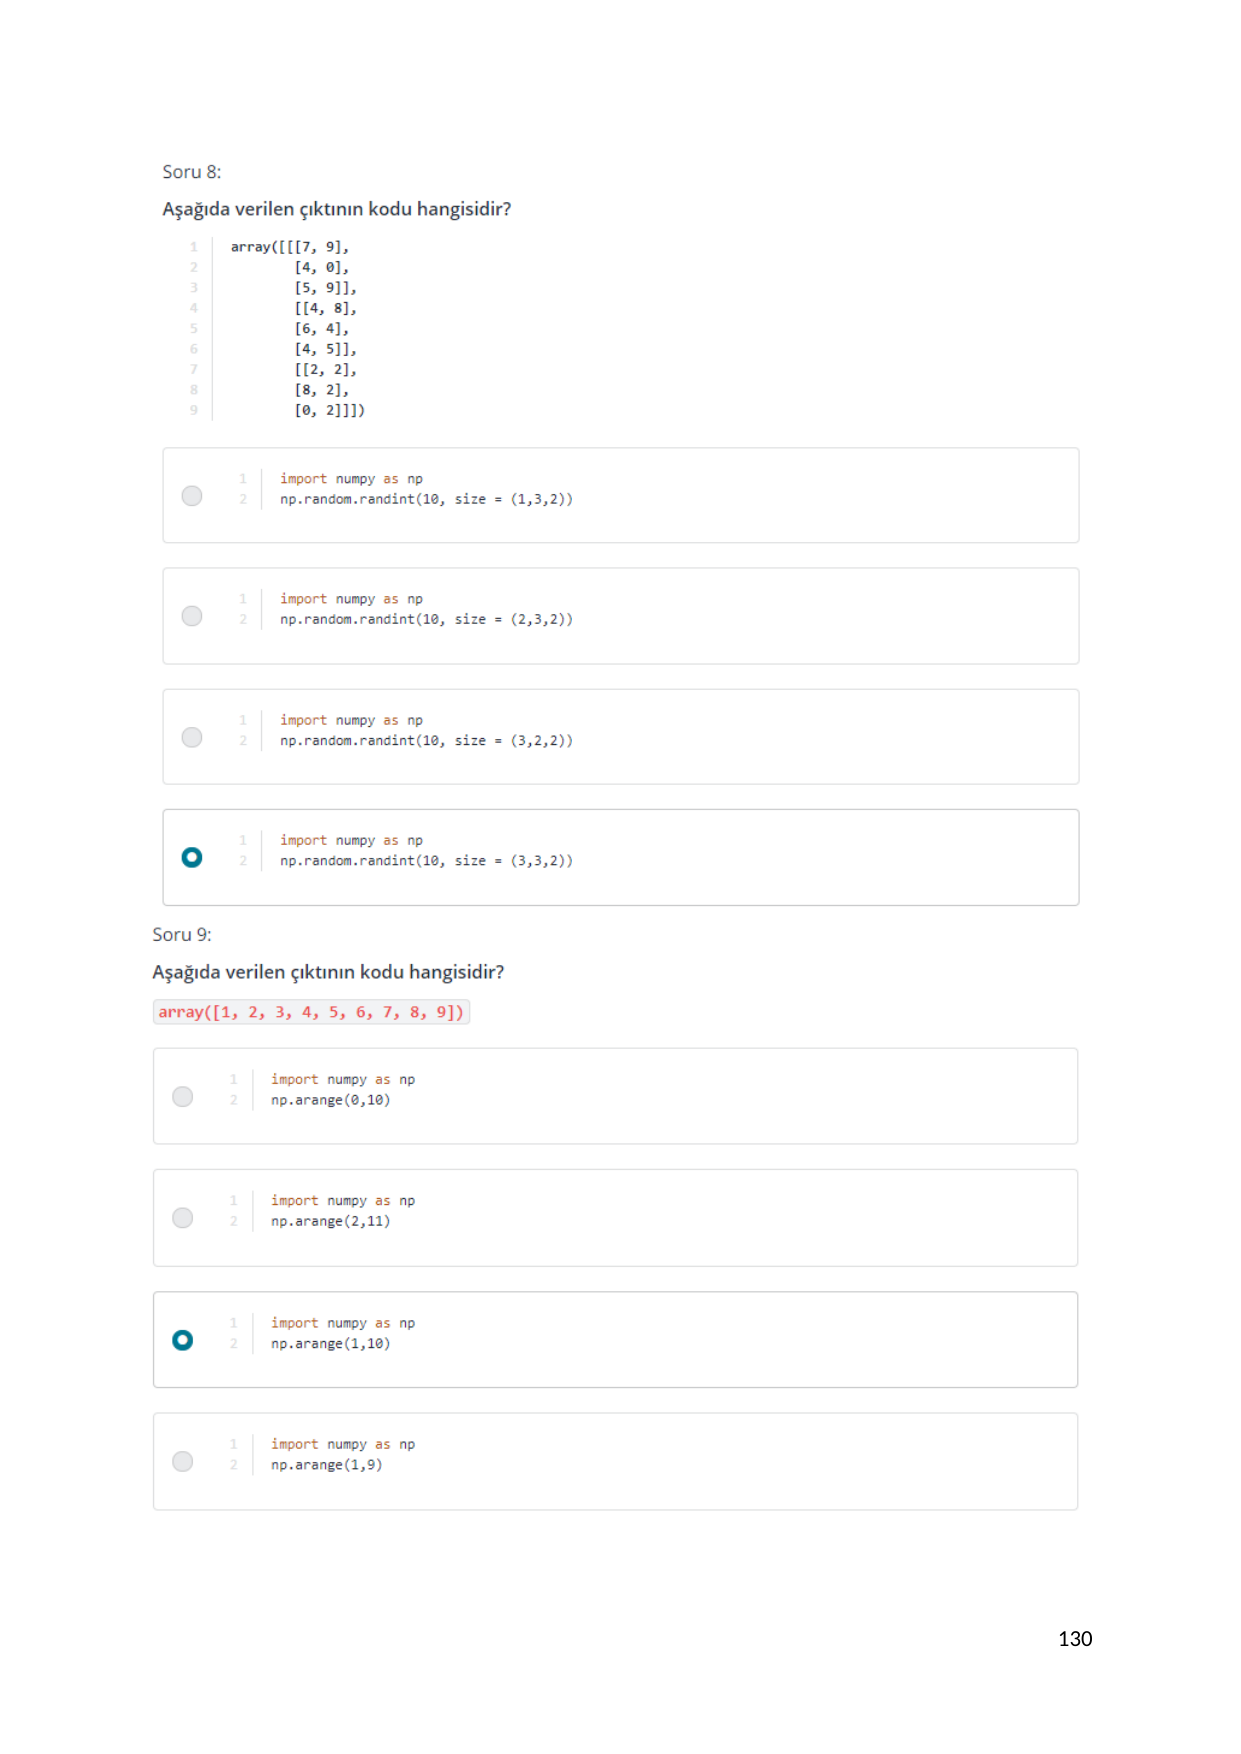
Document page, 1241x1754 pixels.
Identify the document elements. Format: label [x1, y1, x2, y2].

picture [147, 918, 1093, 1524]
picture [147, 147, 1093, 917]
